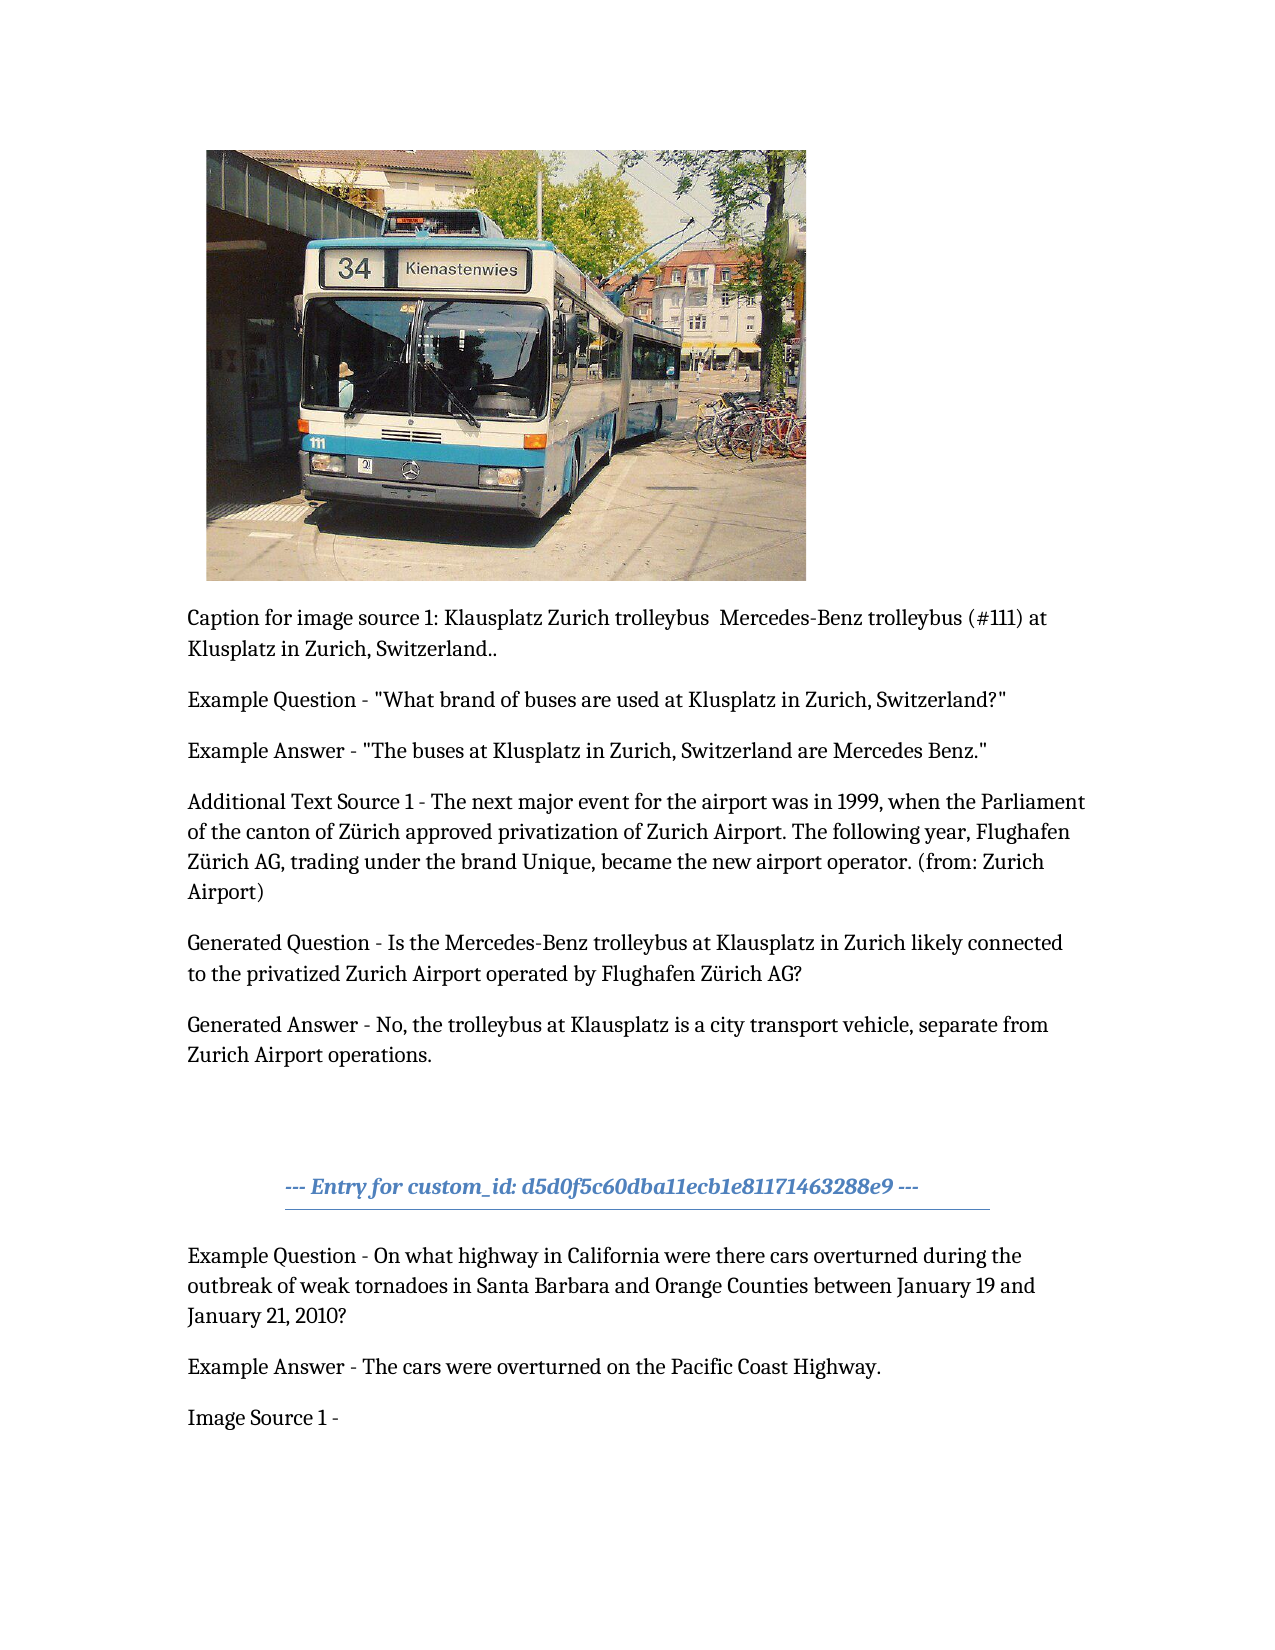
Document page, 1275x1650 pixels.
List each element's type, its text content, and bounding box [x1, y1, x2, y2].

text Image Source 1 - [187, 1405, 1087, 1432]
text Generated Answer - No, the trolleybus at Klausplatz is a city transport vehicle, separate from Zurich Airport operations. [187, 1011, 1087, 1068]
text Caption for image source 1: Klausplatz Zurich trolleybus Mercedes-Benz trolleybus (#111) at Klusplatz in Zurich, Switzerland.. [187, 605, 1087, 662]
text Example Question - On what highway in California were there cars overturned during the outbreak of weak tornadoes in Santa Barbara and Orange Counties between January 19 and January 21, 2010? [187, 1243, 1087, 1329]
picture [206, 150, 807, 581]
text Additional Text Source 1 - The next major event for the airport was in 1999, when the Parliament of the canton of Zürich approved privatization of Zurich Airport. The following year, Flughafen Zürich AG, trading under the brand Unique, became the new airport operator. (from: Zurich Airport) [187, 788, 1087, 906]
text Example Answer - The cars were overturned on the Pacific Coast Highway. [187, 1354, 1087, 1381]
text Example Answer - "The buses at Klusplatz in Zurich, Switzerland are Mercedes Benz." [187, 737, 1087, 764]
text --- Entry for custom_id: d5d0f5c60dba11ecb1e81171463288e9 --- [285, 1174, 990, 1209]
text Example Question - "What brand of buses are used at Klusplatz in Zurich, Switzerland?" [187, 686, 1087, 713]
text Generated Question - Is the Mercedes-Benz trolleybus at Klausplatz in Zurich likely connected to the privatized Zurich Airport operated by Flughafen Zürich AG? [187, 930, 1087, 987]
